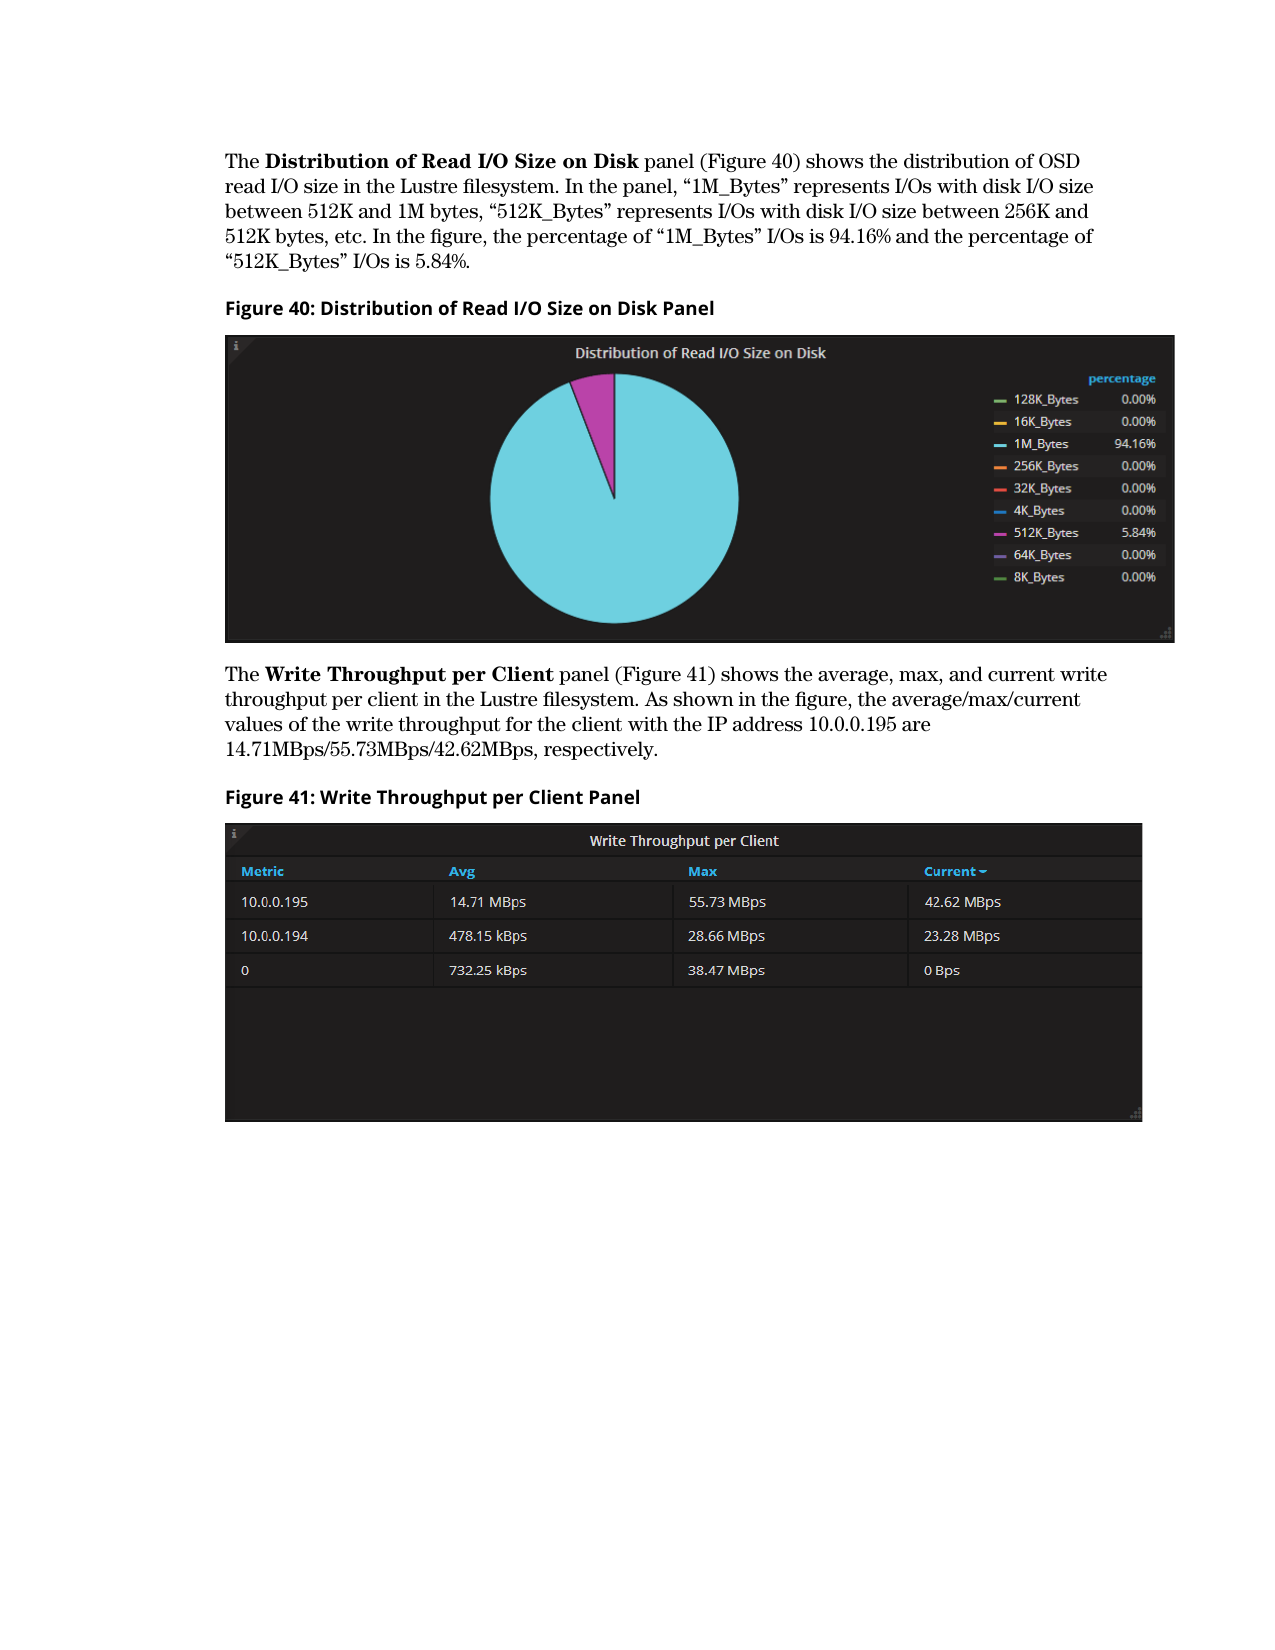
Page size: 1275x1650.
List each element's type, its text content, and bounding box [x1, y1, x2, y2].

picture [225, 335, 1175, 643]
text Figure 41: Write Throughput per Client Panel [225, 784, 1125, 809]
text Figure 40: Distribution of Read I/O Size on Disk Panel [225, 296, 1125, 321]
text The Write Throughput per Client panel (Figure 41) shows the average, max, and current write throughput per client in the Lustre filesystem. As shown in the figure, the average/max/current values of the write throughput for the client with the IP address 10.0.0.195 are 14.71MBps/55.73MBps/42.62MBps, respectively. [225, 663, 1125, 763]
text The Distribution of Read I/O Size on Disk panel (Figure 40) shows the distribution of OSD read I/O size in the Lustre filesystem. In the panel, “1M_Bytes” represents I/Os with disk I/O size between 512K and 1M bytes, “512K_Bytes” represents I/Os with disk I/O size between 256K and 512K bytes, etc. In the figure, the percentage of “1M_Bytes” I/Os is 94.16% and the percentage of “512K_Bytes” I/Os is 5.84%. [225, 150, 1125, 275]
picture [225, 823, 1143, 1122]
